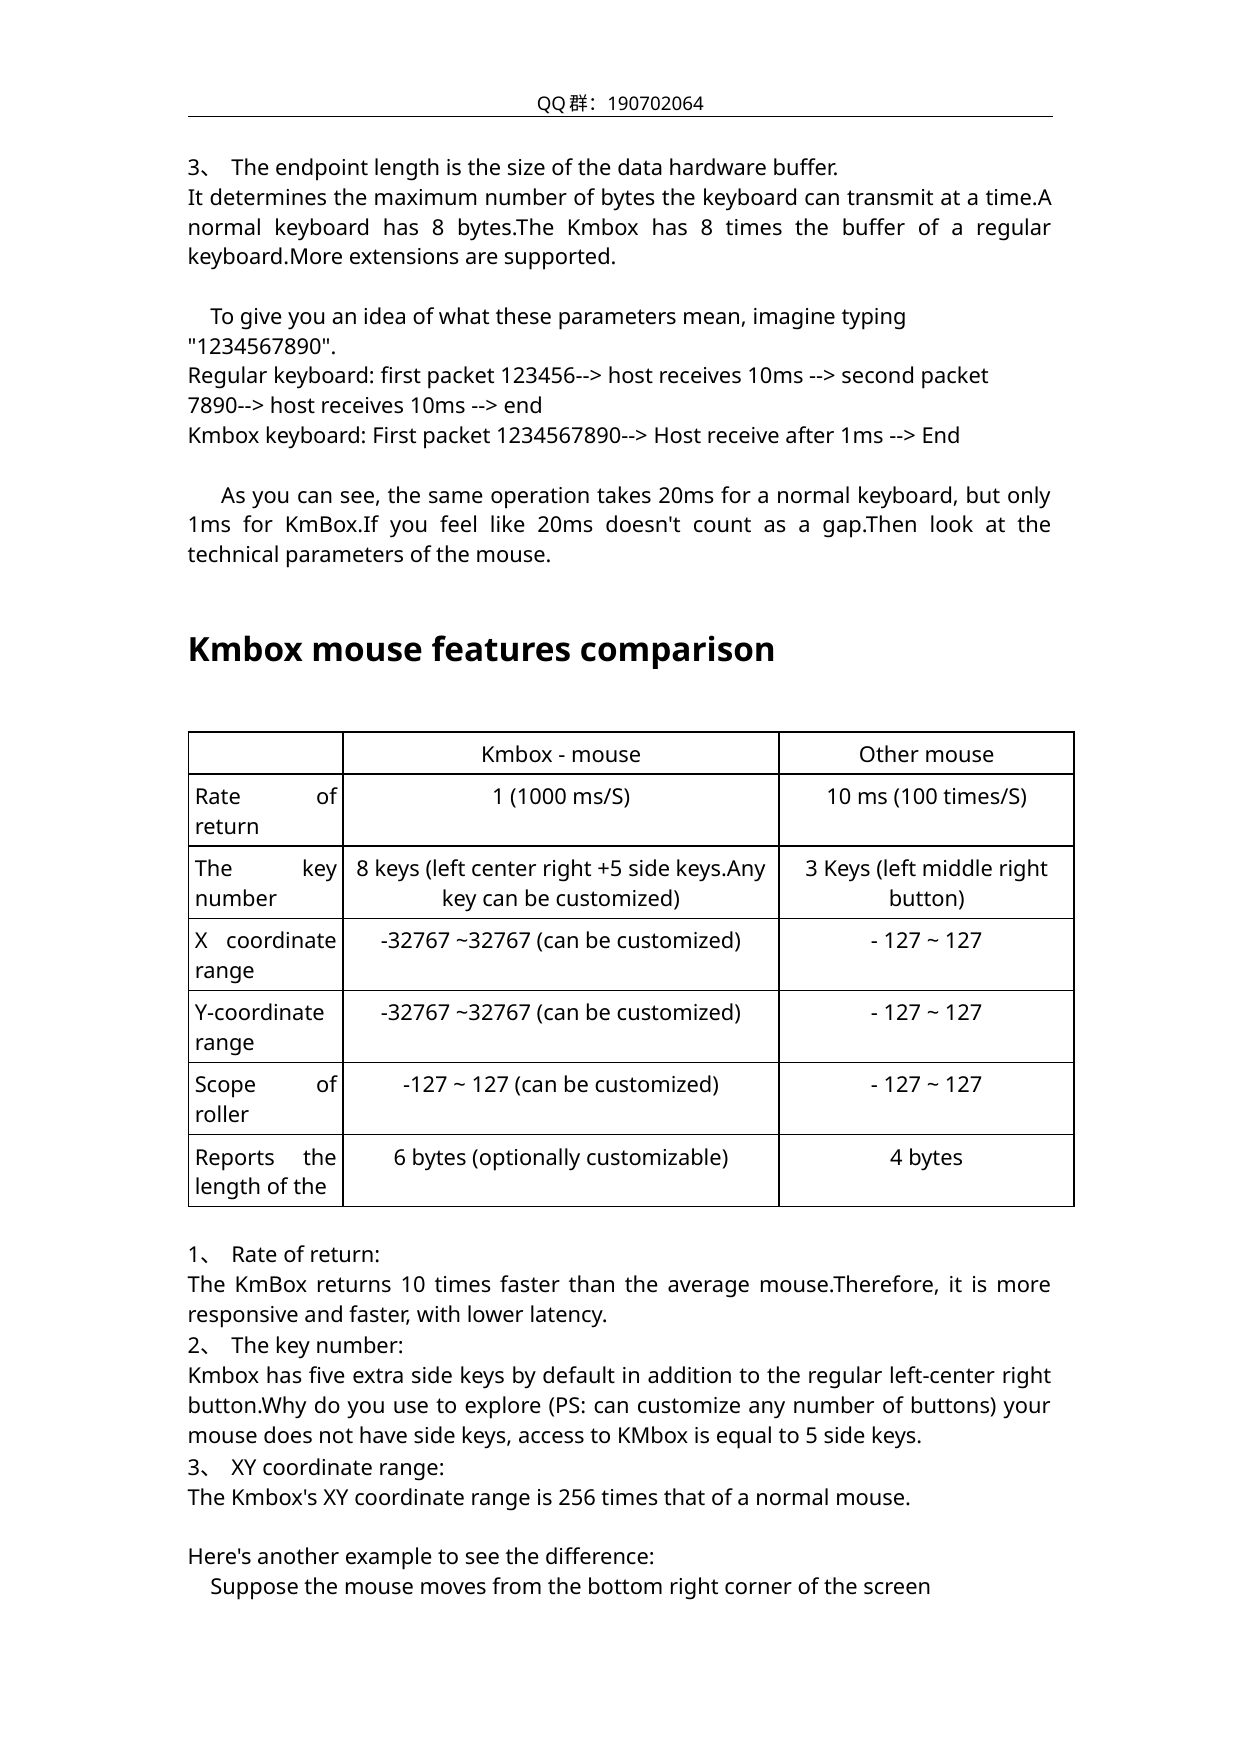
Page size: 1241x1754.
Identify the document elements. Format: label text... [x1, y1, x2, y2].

table_cell -32767 ~32767 (can be customized) [344, 919, 778, 989]
table_cell 4 bytes [780, 1135, 1073, 1206]
table_cell 1 (1000 ms/S) [344, 775, 778, 845]
table_cell - 127 ~ 127 [780, 991, 1073, 1062]
text The Kmbox's XY coordinate range is 256 times that of a normal mouse. [187, 1481, 1053, 1511]
table_cell 10 ms (100 times/S) [780, 775, 1073, 845]
table_cell X coordinate range [189, 919, 342, 989]
text Kmbox keyboard: First packet 1234567890--> Host receive after 1ms --> End [187, 420, 1053, 450]
table_cell -127 ~ 127 (can be customized) [344, 1063, 778, 1134]
table_header Kmbox - mouse [344, 733, 778, 773]
text To give you an idea of what these parameters mean, imagine typing "1234567890". [187, 301, 1053, 361]
table_cell The key number [189, 847, 342, 917]
table_cell 3 Keys (left middle right button) [780, 847, 1073, 917]
text As you can see, the same operation takes 20ms for a normal keyboard, but only 1ms for KmBox.If you feel like 20ms doesn't count as a gap.Then look at the technical parameters of the mouse. [187, 480, 1053, 569]
text Kmbox has five extra side keys by default in addition to the regular left-center right button.Why do you use to explore (PS: can customize any number of buttons) your mouse does not have side keys, access to KMbox is equal to 5 side keys. [187, 1360, 1053, 1450]
text Regular keyboard: first packet 123456--> host receives 10ms --> second packet 7890--> host receives 10ms --> end [187, 361, 1053, 420]
list Rate of return: [187, 1237, 1053, 1269]
table_header Other mouse [780, 733, 1073, 773]
table_cell Scope of roller [189, 1063, 342, 1134]
text The KmBox returns 10 times faster than the average mouse.Therefore, it is more responsive and faster, with lower latency. [187, 1269, 1053, 1328]
table_cell 6 bytes (optionally customizable) [344, 1135, 778, 1206]
table_cell -32767 ~32767 (can be customized) [344, 991, 778, 1062]
table_cell - 127 ~ 127 [780, 919, 1073, 989]
list XY coordinate range: [187, 1450, 1053, 1481]
list The endpoint length is the size of the data hardware buffer. [187, 150, 1053, 182]
text It determines the maximum number of bytes the keyboard can transmit at a time.A normal keyboard has 8 bytes.The Kmbox has 8 times the buffer of a regular keyboard.More extensions are supported. [187, 182, 1053, 271]
list The key number: [187, 1328, 1053, 1360]
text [187, 1571, 1053, 1601]
table_cell - 127 ~ 127 [780, 1063, 1073, 1134]
table_cell Reports the length of the [189, 1135, 342, 1206]
subtitle Kmbox mouse features comparison [187, 626, 1053, 671]
text Here's another example to see the difference: [187, 1541, 1053, 1571]
table_cell Y-coordinate range [189, 991, 342, 1062]
table_cell Rate of return [189, 775, 342, 845]
table_header [189, 733, 342, 773]
table_cell 8 keys (left center right +5 side keys.Any key can be customized) [344, 847, 778, 917]
